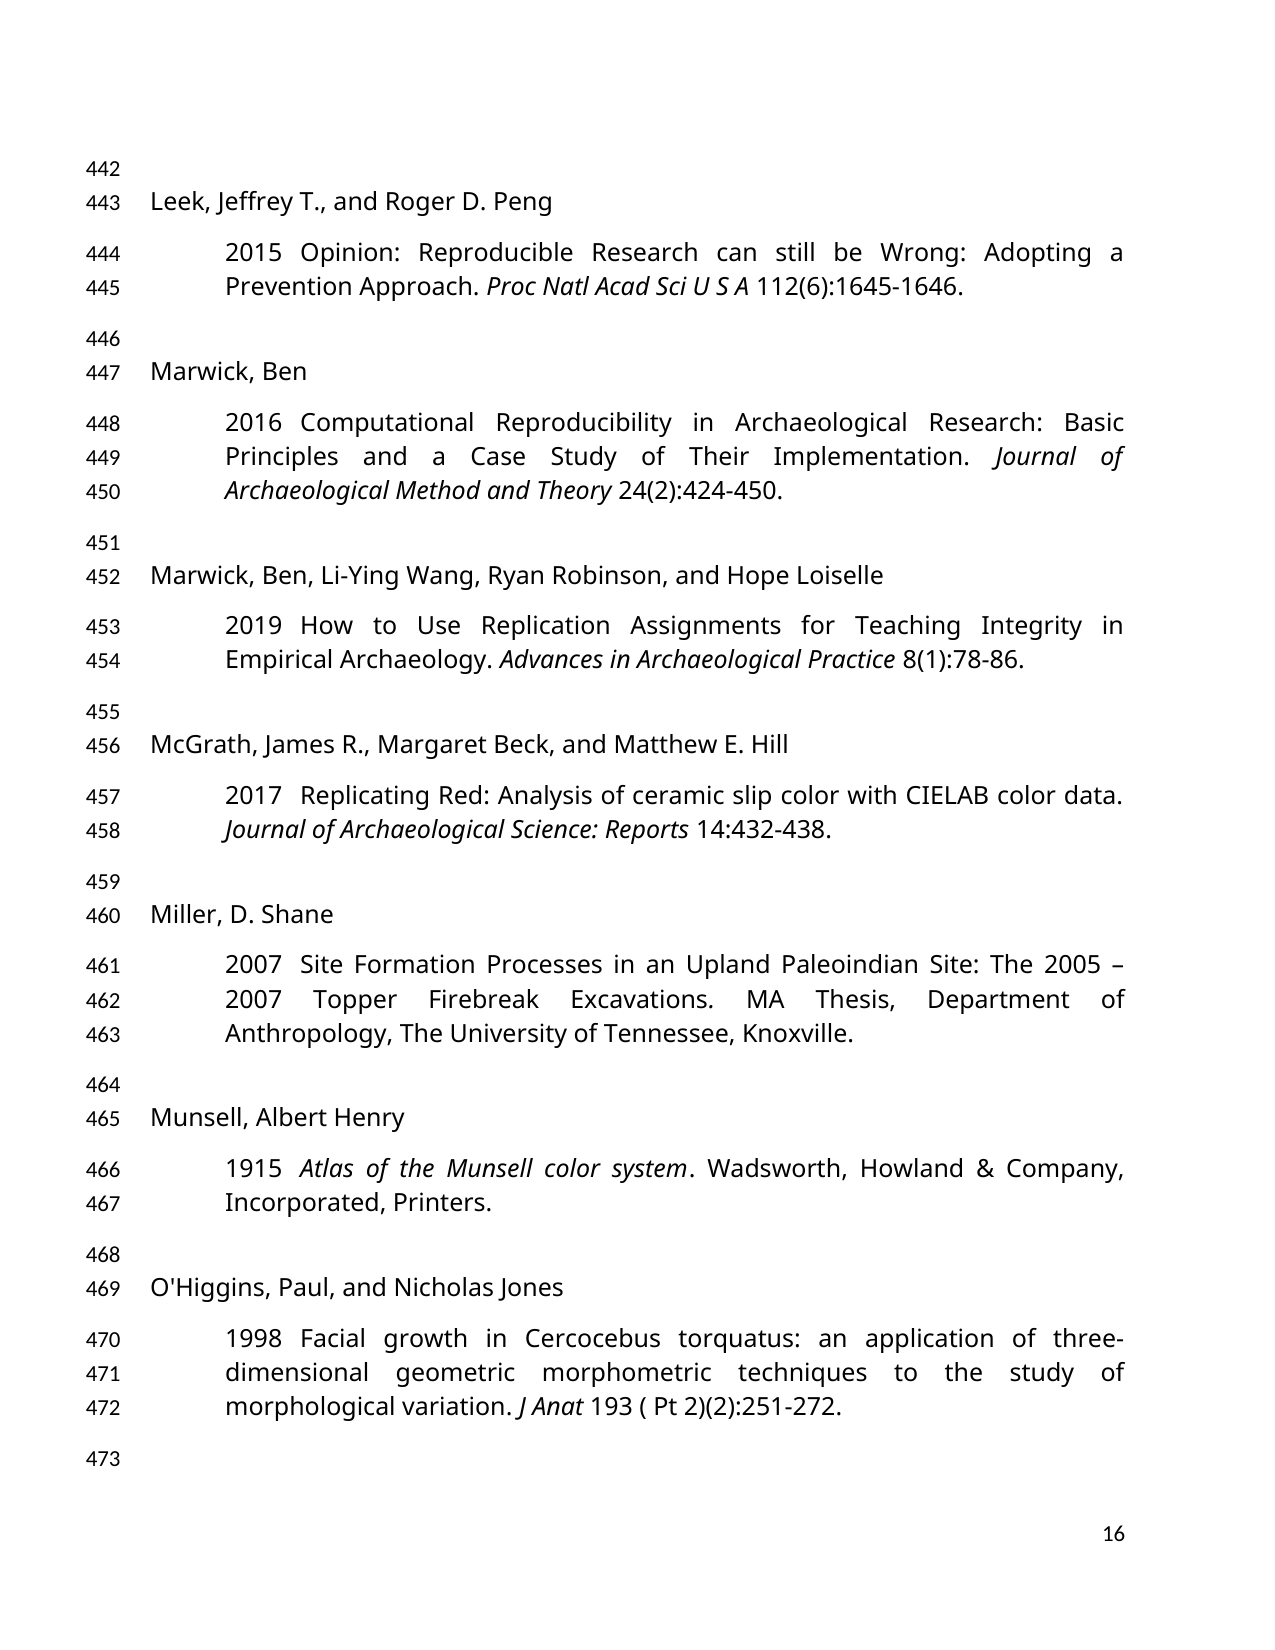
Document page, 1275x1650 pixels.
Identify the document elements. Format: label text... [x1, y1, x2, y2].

text Marwick, Ben, Li-Ying Wang, Ryan Robinson, and Hope Loiselle [150, 557, 1125, 591]
text Munsell, Albert Henry [150, 1100, 1125, 1134]
text O'Higgins, Paul, and Nicholas Jones [150, 1270, 1125, 1304]
text 2015 Opinion: Reproducible Research can still be Wrong: Adopting a Prevention Approach. Proc Natl Acad Sci U S A 112(6):1645-1646. [150, 235, 1125, 303]
text 2007 Site Formation Processes in an Upland Paleoindian Site: The 2005 – 2007 Topper Firebreak Excavations. MA Thesis, Department of Anthropology, The University of Tennessee, Knoxville. [150, 947, 1125, 1049]
text 2019 How to Use Replication Assignments for Teaching Integrity in Empirical Archaeology. Advances in Archaeological Practice 8(1):78-86. [150, 608, 1125, 676]
text Marwick, Ben [150, 354, 1125, 388]
text 2016 Computational Reproducibility in Archaeological Research: Basic Principles and a Case Study of Their Implementation. Journal of Archaeological Method and Theory 24(2):424-450. [150, 404, 1125, 507]
text 2017 Replicating Red: Analysis of ceramic slip color with CIELAB color data. Journal of Archaeological Science: Reports 14:432-438. [150, 778, 1125, 846]
text Miller, D. Shane [150, 896, 1125, 931]
text 1915 Atlas of the Munsell color system. Wadsworth, Howland & Company, Incorporated, Printers. [150, 1151, 1125, 1219]
text Leek, Jeffrey T., and Roger D. Peng [150, 184, 1125, 218]
text McGrath, James R., Margaret Beck, and Matthew E. Hill [150, 727, 1125, 761]
text 1998 Facial growth in Cercocebus torquatus: an application of three-dimensional geometric morphometric techniques to the study of morphological variation. J Anat 193 ( Pt 2)(2):251-272. [150, 1320, 1125, 1423]
